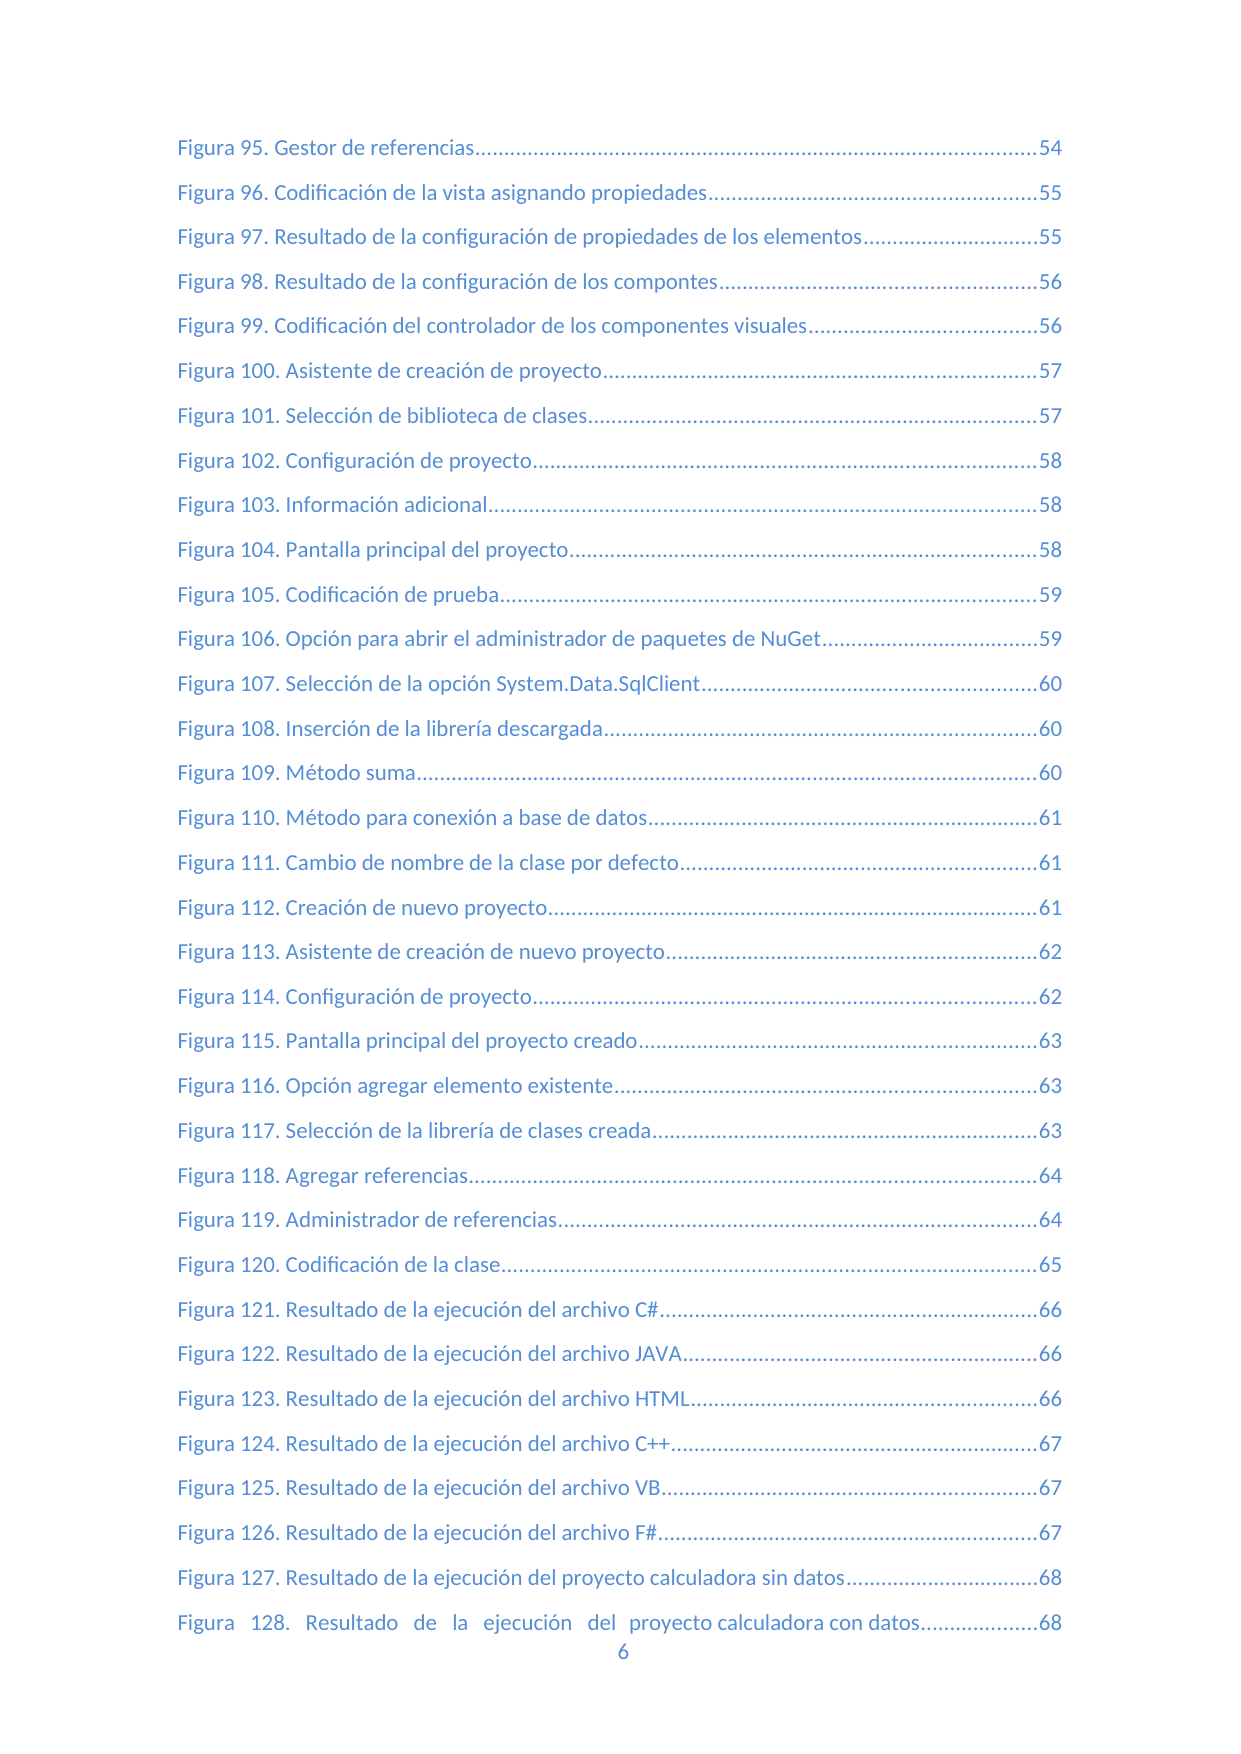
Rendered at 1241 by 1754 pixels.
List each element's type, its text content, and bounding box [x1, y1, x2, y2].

text Figura 123. Resultado de la ejecución del archivo HTML 66 [177, 1384, 1063, 1412]
text Figura 108. Inserción de la librería descargada 60 [177, 714, 1063, 742]
text Figura 113. Asistente de creación de nuevo proyecto 62 [177, 937, 1063, 965]
text Figura 99. Codificación del controlador de los componentes visuales 56 [177, 312, 1063, 340]
text Figura 109. Método suma 60 [177, 758, 1063, 787]
text Figura 103. Información adicional 58 [177, 490, 1063, 518]
text Figura 95. Gestor de referencias 54 [177, 133, 1063, 161]
text Figura 102. Configuración de proyecto 58 [177, 446, 1063, 474]
text Figura 105. Codificación de prueba 59 [177, 580, 1063, 608]
text Figura 122. Resultado de la ejecución del archivo JAVA 66 [177, 1339, 1063, 1367]
text Figura 111. Cambio de nombre de la clase por defecto 61 [177, 848, 1063, 876]
text Figura 124. Resultado de la ejecución del archivo C++ 67 [177, 1429, 1063, 1457]
text Figura 116. Opción agregar elemento existente 63 [177, 1071, 1063, 1099]
text Figura 96. Codificación de la vista asignando propiedades 55 [177, 178, 1063, 206]
text Figura 120. Codificación de la clase 65 [177, 1250, 1063, 1278]
text Figura 106. Opción para abrir el administrador de paquetes de NuGet 59 [177, 624, 1063, 652]
text Figura 126. Resultado de la ejecución del archivo F# 67 [177, 1518, 1063, 1546]
text Figura 118. Agregar referencias 64 [177, 1161, 1063, 1189]
text Figura 128. Resultado de la ejecución del proyecto calculadora con datos 68 [177, 1608, 1063, 1636]
text Figura 97. Resultado de la configuración de propiedades de los elementos 55 [177, 222, 1063, 250]
text Figura 117. Selección de la librería de clases creada 63 [177, 1116, 1063, 1144]
text Figura 110. Método para conexión a base de datos 61 [177, 803, 1063, 831]
text Figura 114. Configuración de proyecto 62 [177, 982, 1063, 1010]
text Figura 119. Administrador de referencias 64 [177, 1205, 1063, 1233]
text Figura 100. Asistente de creación de proyecto 57 [177, 356, 1063, 384]
text Figura 127. Resultado de la ejecución del proyecto calculadora sin datos 68 [177, 1563, 1063, 1591]
text Figura 107. Selección de la opción System.Data.SqlClient 60 [177, 669, 1063, 697]
text Figura 101. Selección de biblioteca de clases 57 [177, 401, 1063, 429]
text Figura 104. Pantalla principal del proyecto 58 [177, 535, 1063, 563]
text Figura 125. Resultado de la ejecución del archivo VB 67 [177, 1473, 1063, 1502]
text Figura 115. Pantalla principal del proyecto creado 63 [177, 1027, 1063, 1055]
text Figura 98. Resultado de la configuración de los compontes 56 [177, 267, 1063, 295]
text Figura 112. Creación de nuevo proyecto 61 [177, 893, 1063, 921]
text Figura 121. Resultado de la ejecución del archivo C# 66 [177, 1295, 1063, 1323]
